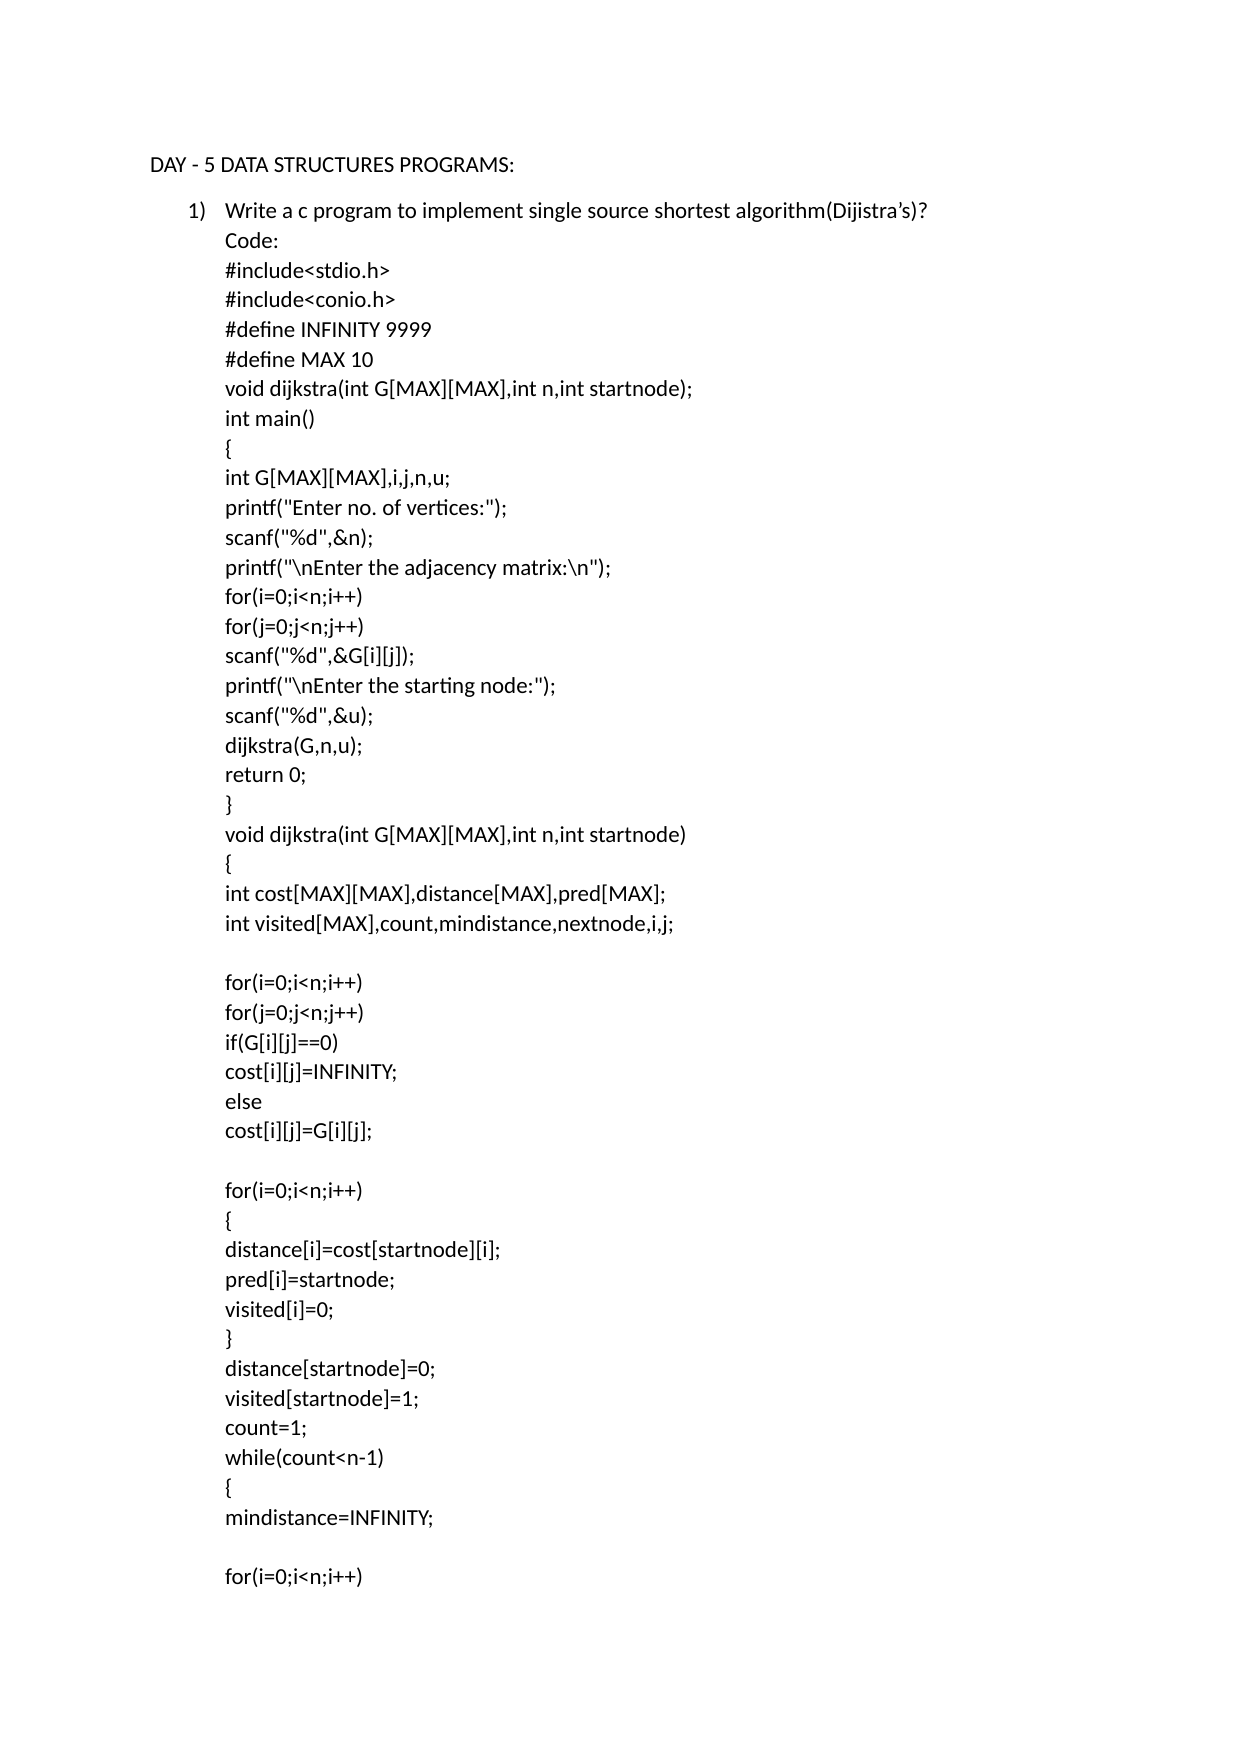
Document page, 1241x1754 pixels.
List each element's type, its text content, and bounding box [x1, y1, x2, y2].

list { [225, 434, 1090, 462]
list dijkstra(G,n,u); [225, 731, 1090, 759]
list mindistance=INFINITY; [225, 1503, 1090, 1531]
list scanf("%d",&n); [225, 523, 1090, 551]
list void dijkstra(int G[MAX][MAX],int n,int startnode); [225, 374, 1090, 402]
list for(j=0;j<n;j++) [225, 998, 1090, 1026]
list printf("\nEnter the adjacency matrix:\n"); [225, 553, 1090, 581]
list scanf("%d",&G[i][j]); [225, 642, 1090, 670]
list for(j=0;j<n;j++) [225, 612, 1090, 640]
list int main() [225, 404, 1090, 432]
list pred[i]=startnode; [225, 1265, 1090, 1293]
list count=1; [225, 1413, 1090, 1442]
list { [225, 1473, 1090, 1501]
list cost[i][j]=G[i][j]; [225, 1117, 1090, 1145]
list int cost[MAX][MAX],distance[MAX],pred[MAX]; [225, 879, 1090, 907]
list #define MAX 10 [225, 345, 1090, 373]
list void dijkstra(int G[MAX][MAX],int n,int startnode) [225, 820, 1090, 848]
list #define INFINITY 9999 [225, 315, 1090, 343]
list printf("\nEnter the starting node:"); [225, 671, 1090, 699]
list #include<stdio.h> [225, 256, 1090, 284]
text DAY - 5 DATA STRUCTURES PROGRAMS: [150, 150, 1090, 178]
list cost[i][j]=INFINITY; [225, 1057, 1090, 1085]
list #include<conio.h> [225, 285, 1090, 313]
list int visited[MAX],count,mindistance,nextnode,i,j; [225, 909, 1090, 937]
list for(i=0;i<n;i++) [225, 1562, 1090, 1590]
list visited[startnode]=1; [225, 1384, 1090, 1412]
list distance[startnode]=0; [225, 1354, 1090, 1382]
list for(i=0;i<n;i++) [225, 1176, 1090, 1204]
list int G[MAX][MAX],i,j,n,u; [225, 463, 1090, 492]
list Code: [225, 226, 1090, 254]
list visited[i]=0; [225, 1295, 1090, 1323]
list scanf("%d",&u); [225, 701, 1090, 729]
list { [225, 1206, 1090, 1234]
list Write a c program to implement single source shortest algorithm(Dijistra’s)? [187, 196, 1090, 224]
list else [225, 1087, 1090, 1115]
list } [225, 790, 1090, 818]
list printf("Enter no. of vertices:"); [225, 493, 1090, 521]
list while(count<n-1) [225, 1443, 1090, 1471]
list return 0; [225, 760, 1090, 788]
list for(i=0;i<n;i++) [225, 968, 1090, 996]
list { [225, 849, 1090, 877]
list for(i=0;i<n;i++) [225, 582, 1090, 610]
list if(G[i][j]==0) [225, 1028, 1090, 1056]
list distance[i]=cost[startnode][i]; [225, 1235, 1090, 1263]
list } [225, 1324, 1090, 1352]
